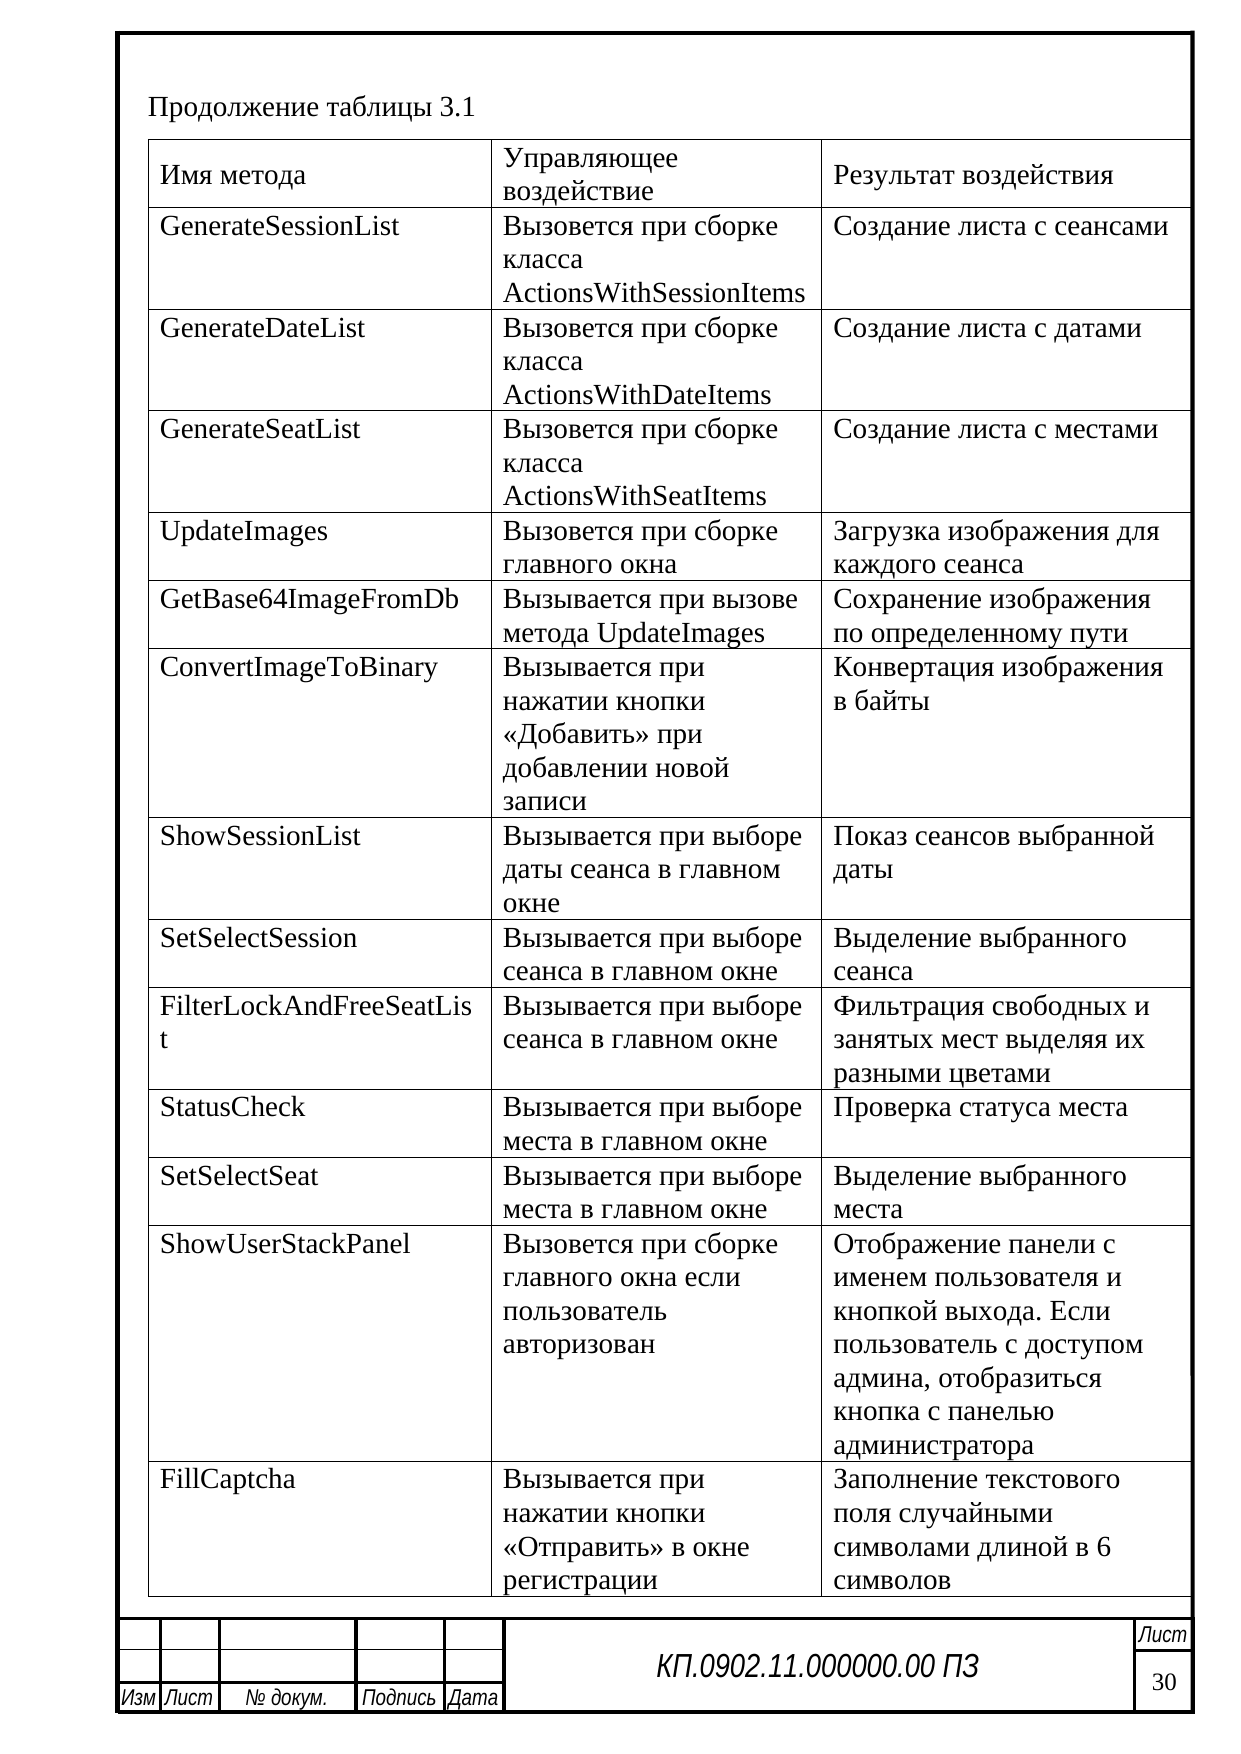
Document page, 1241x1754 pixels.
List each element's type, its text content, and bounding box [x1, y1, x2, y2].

table_cell ConvertImageToBinary [149, 649, 491, 817]
table_cell SetSelectSeat [149, 1158, 491, 1225]
table_cell Заполнение текстового поля случайными символами длиной в 6 символов [822, 1462, 1193, 1596]
table_cell GenerateSessionList [149, 208, 491, 309]
table_cell ShowSessionList [149, 818, 491, 919]
table_cell Фильтрация свободных и занятых мест выделяя их разными цветами [822, 988, 1193, 1088]
table_cell Вызывается при выборе места в главном окне [492, 1158, 821, 1225]
table_cell Выделение выбранного сеанса [822, 920, 1193, 987]
table_cell Отображение панели с именем пользователя и кнопкой выхода. Если пользователь с доступом админа, отобразиться кнопка с панелью администратора [822, 1226, 1193, 1461]
table_cell Вызывается при нажатии кнопки «Добавить» при добавлении новой записи [492, 649, 821, 817]
table_cell GenerateSeatList [149, 411, 491, 512]
table_cell Вызовется при сборке главного окна если пользователь авторизован [492, 1226, 821, 1461]
table_header Результат воздействия [822, 140, 1193, 207]
table_cell Вызывается при выборе места в главном окне [492, 1090, 821, 1157]
table_cell Показ сеансов выбранной даты [822, 818, 1193, 919]
table_cell SetSelectSession [149, 920, 491, 987]
table_cell FillCaptcha [149, 1462, 491, 1596]
table_cell Вызывается при выборе даты сеанса в главном окне [492, 818, 821, 919]
table_cell Вызывается при вызове метода UpdateImages [492, 581, 821, 648]
table_cell Конвертация изображения в байты [822, 649, 1193, 817]
table_cell Создание листа с местами [822, 411, 1193, 512]
table_cell UpdateImages [149, 513, 491, 580]
text Продолжение таблицы 3.1 [148, 89, 1106, 122]
table_cell StatusCheck [149, 1090, 491, 1157]
table_header Имя метода [149, 140, 491, 207]
table_cell FilterLockAndFreeSeatList [149, 988, 491, 1088]
table_cell Вызывается при нажатии кнопки «Отправить» в окне регистрации [492, 1462, 821, 1596]
table_cell Создание листа с сеансами [822, 208, 1193, 309]
table_header Управляющее воздействие [492, 140, 821, 207]
table_cell Вызывается при выборе сеанса в главном окне [492, 988, 821, 1088]
table_cell ShowUserStackPanel [149, 1226, 491, 1461]
table_cell Вызовется при сборке класса ActionsWithSeatItems [492, 411, 821, 512]
table_cell Вызовется при сборке класса ActionsWithSessionItems [492, 208, 821, 309]
table_cell Загрузка изображения для каждого сеанса [822, 513, 1193, 580]
table_cell Вызовется при сборке класса ActionsWithDateItems [492, 310, 821, 410]
table_cell GenerateDateList [149, 310, 491, 410]
table_cell Вызывается при выборе сеанса в главном окне [492, 920, 821, 987]
table_cell GetBase64ImageFromDb [149, 581, 491, 648]
table_cell Проверка статуса места [822, 1090, 1193, 1157]
table_cell Сохранение изображения по определенному пути [822, 581, 1193, 648]
table_cell Создание листа с датами [822, 310, 1193, 410]
table_cell Вызовется при сборке главного окна [492, 513, 821, 580]
table_cell Выделение выбранного места [822, 1158, 1193, 1225]
